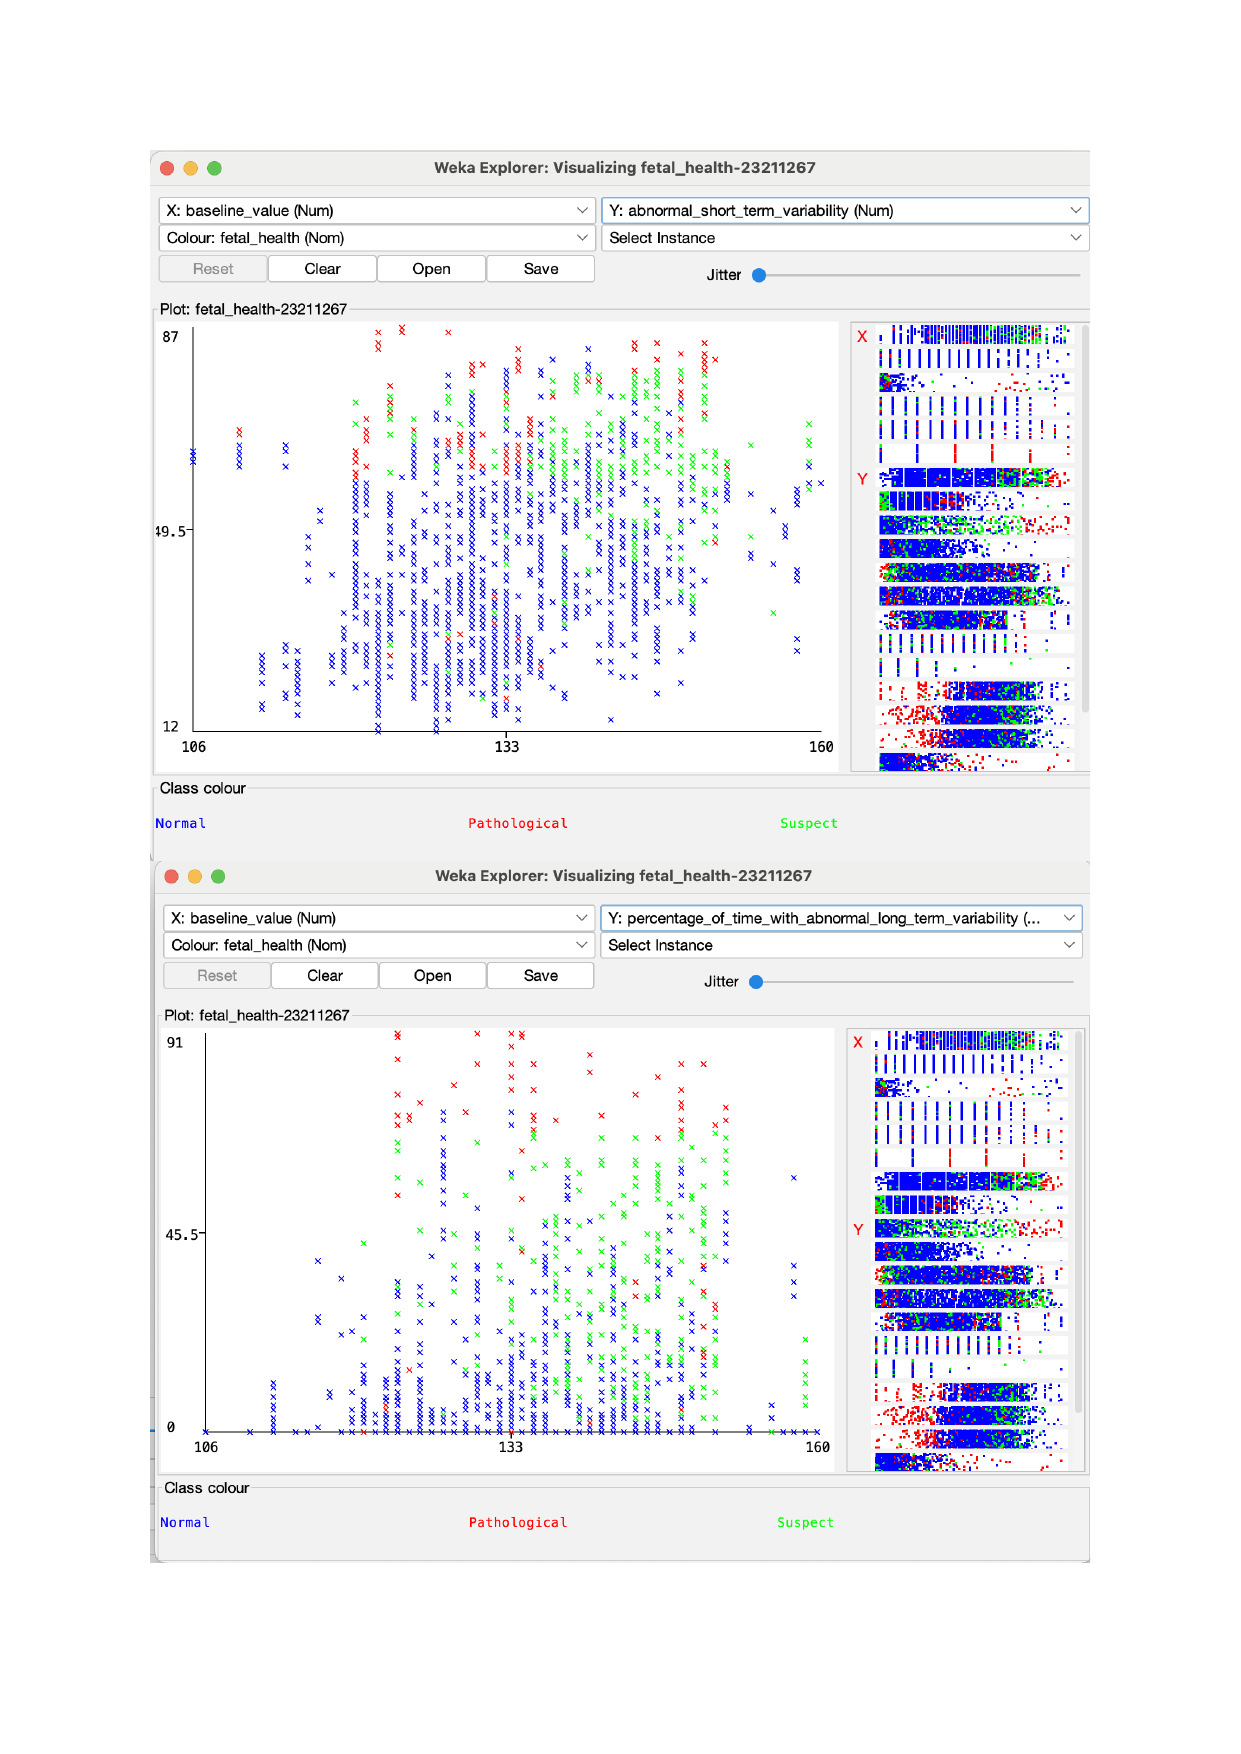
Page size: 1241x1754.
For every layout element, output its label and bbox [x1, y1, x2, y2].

picture [150, 150, 1091, 1563]
